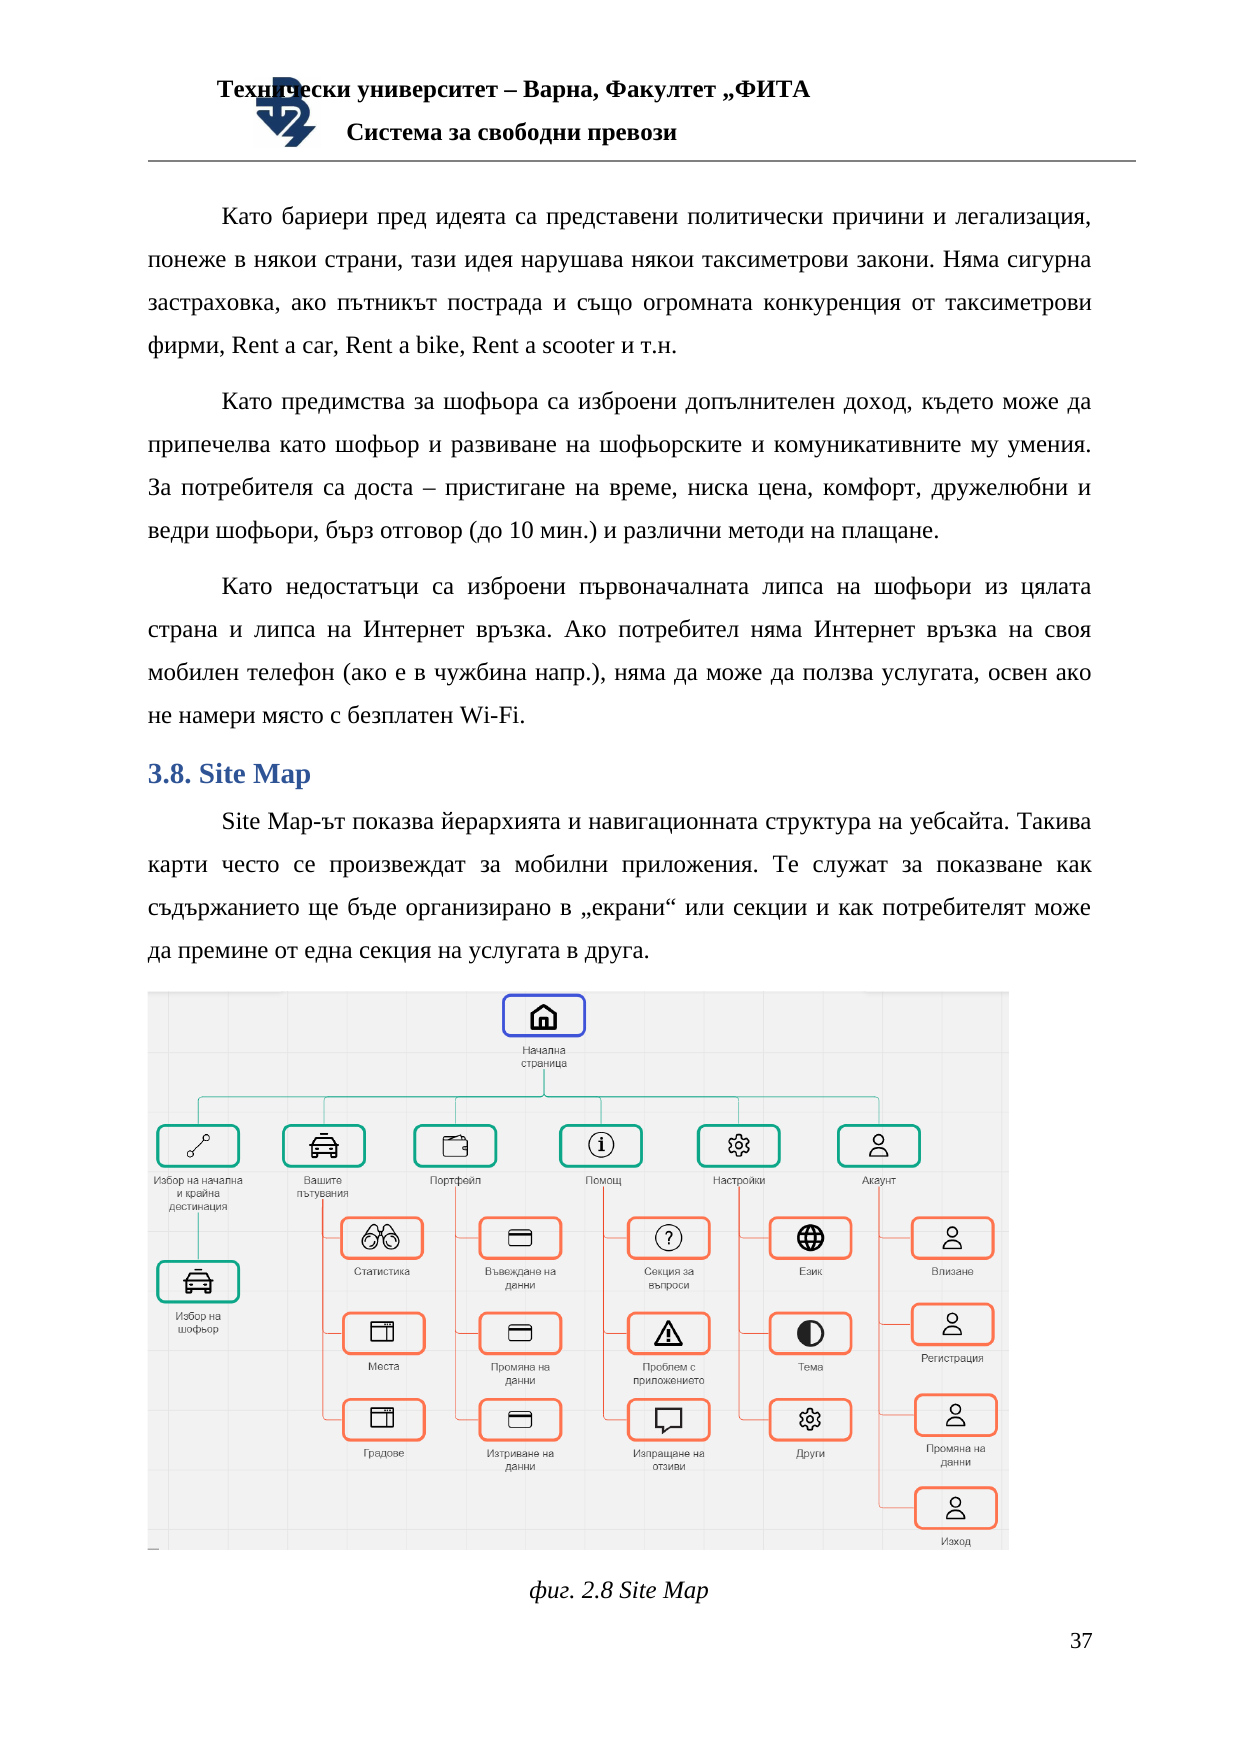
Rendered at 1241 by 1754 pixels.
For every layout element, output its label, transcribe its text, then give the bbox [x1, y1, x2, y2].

text Като предимства за шофьора са изброени допълнителен доход, където може да припечелва като шофьор и развиване на шофьорските и комуникативните му умения. За потребителя са доста – пристигане на време, ниска цена, комфорт, дружелюбни и ведри шофьори, бърз отговор (до 10 мин.) и различни методи на плащане. [148, 386, 1093, 544]
text фиг. 2.8 Site Map [148, 1575, 1093, 1604]
subtitle 3.8. Site Map [148, 756, 1093, 789]
picture [315, 87, 321, 96]
picture [147, 991, 1009, 1550]
text Като недостатъци са изброени първоначалната липса на шофьори из цялата страна и липса на Интернет връзка. Ако потребител няма Интернет връзка на своя мобилен телефон (ако е в чужбина напр.), няма да може да ползва услугата, освен ако не намери място с безплатен Wi-Fi. [148, 571, 1093, 729]
text Като бариери пред идеята са представени политически причини и легализация, понеже в някои страни, тази идея нарушава някои таксиметрови закони. Няма сигурна застраховка, ако пътникът пострада и също огромната конкуренция от таксиметрови фирми, Rent a car, Rent a bike, Rent a scooter и т.н. [148, 201, 1093, 359]
picture [253, 77, 321, 148]
text Site Map-ът показва йерархията и навигационната структура на уебсайта. Такива карти често се произвеждат за мобилни приложения. Те служат за показване как съдържанието ще бъде организирано в „екрани“ или секции и как потребителят може да премине от една секция на услугата в друга. [148, 806, 1093, 964]
